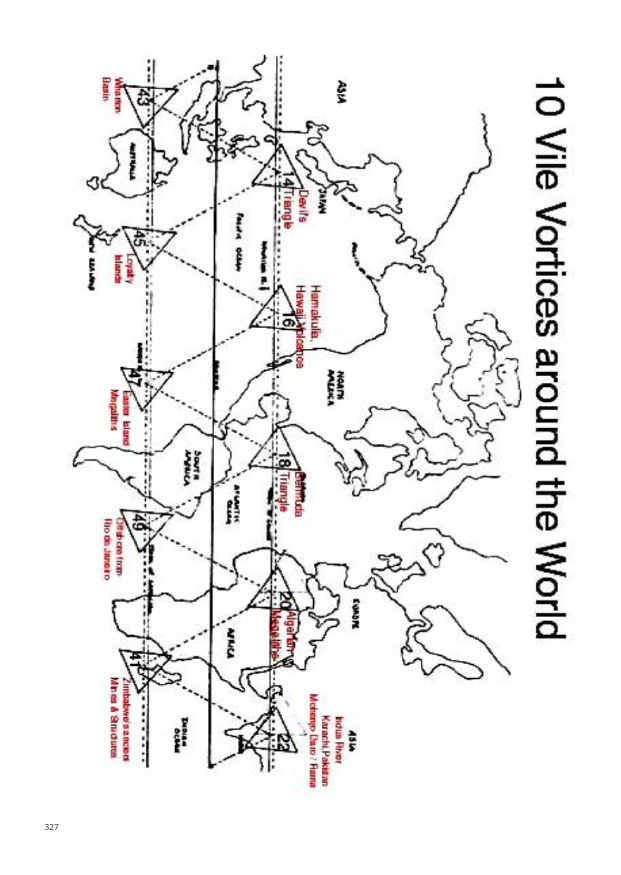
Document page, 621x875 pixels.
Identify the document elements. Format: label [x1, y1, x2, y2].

picture [49, 45, 574, 805]
